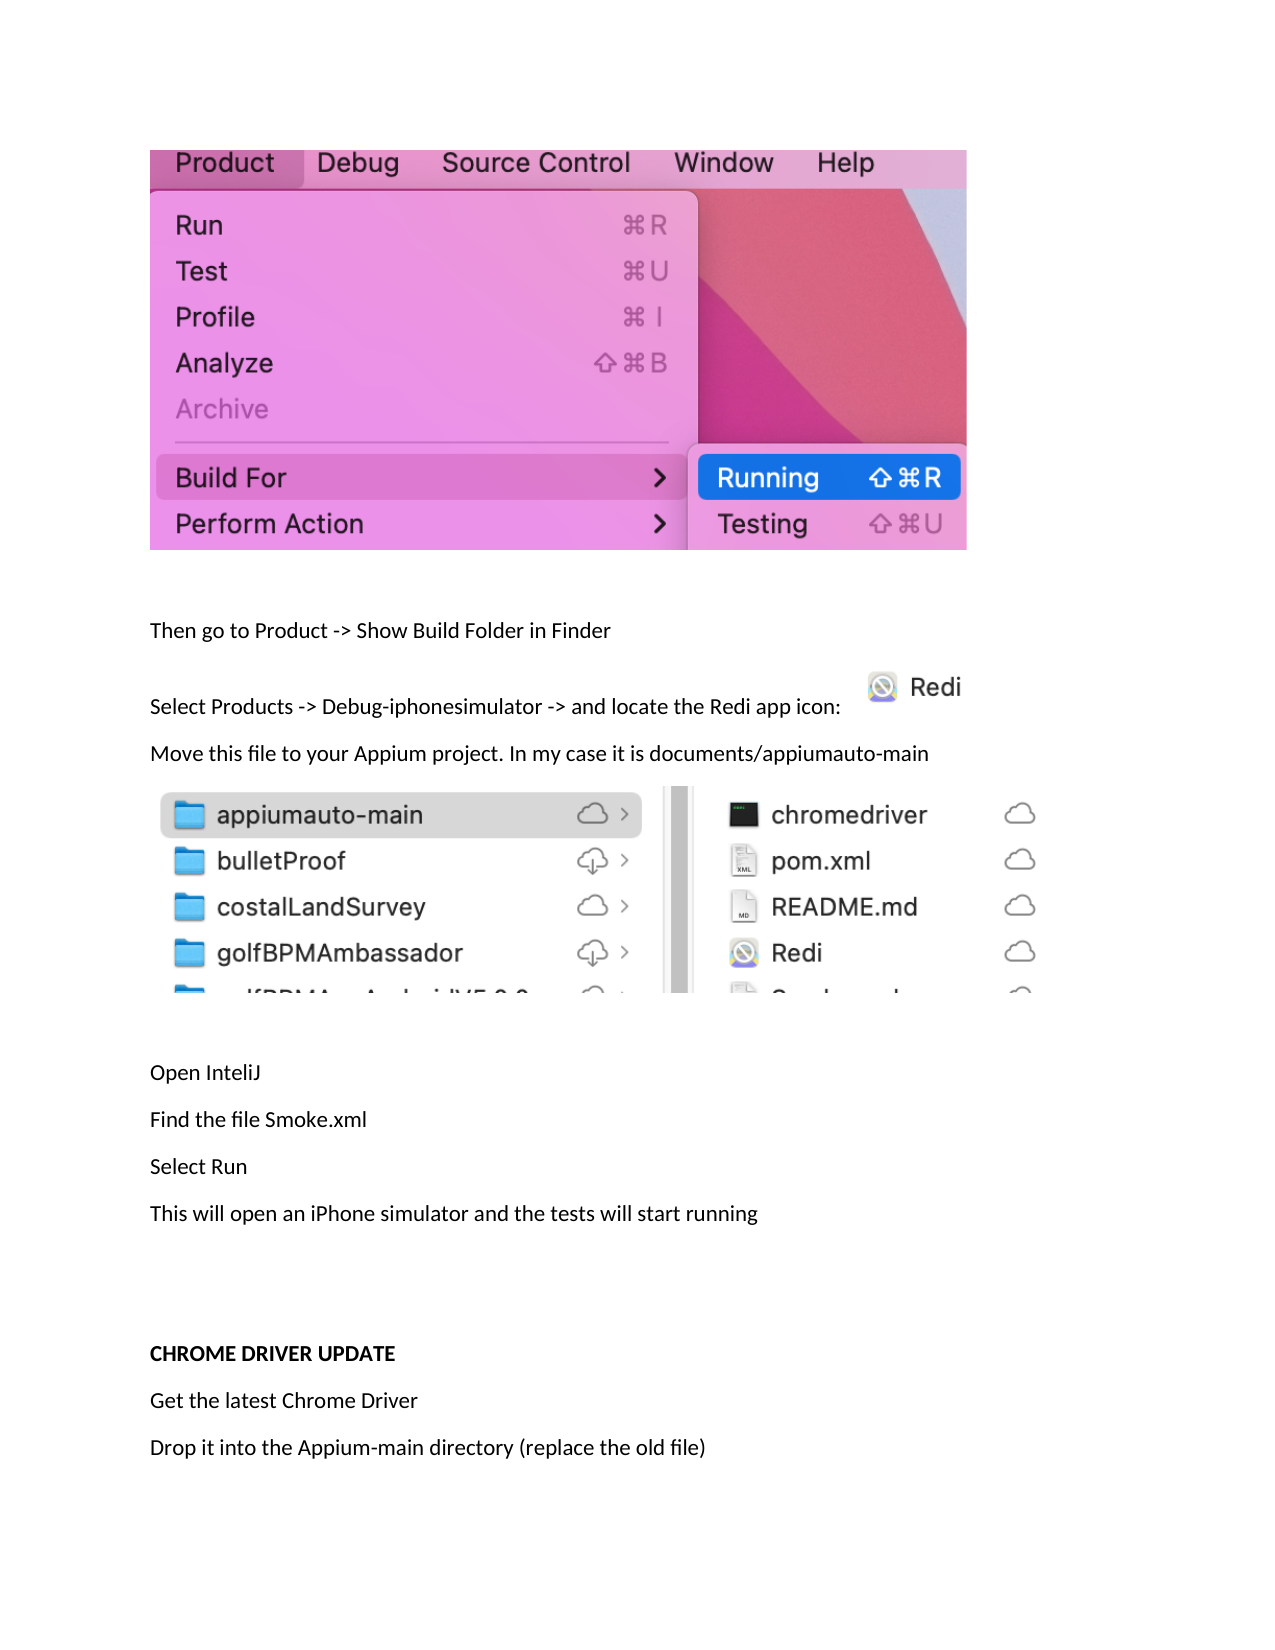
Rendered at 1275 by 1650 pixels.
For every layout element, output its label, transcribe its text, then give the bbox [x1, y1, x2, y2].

text Drop it into the Appium-main directory (replace the old file) [150, 1433, 1125, 1461]
picture [150, 150, 967, 550]
text Move this file to your Appium project. In my case it is documents/appiumauto-main [150, 739, 1125, 767]
picture [847, 662, 1044, 715]
text Select Products -> Debug-iphonesimulator -> and locate the Redi app icon: [150, 663, 1125, 720]
text Then go to Product -> Show Build Folder in Finder [150, 616, 1125, 644]
text Find the file Smoke.xml [150, 1105, 1125, 1133]
text Select Run [150, 1152, 1125, 1180]
text CHROME DRIVER UPDATE [150, 1339, 1125, 1367]
text Open InteliJ [150, 1058, 1125, 1086]
picture [150, 786, 1088, 993]
text This will open an iPhone simulator and the tests will start running [150, 1199, 1125, 1227]
text Get the latest Chrome Driver [150, 1386, 1125, 1414]
